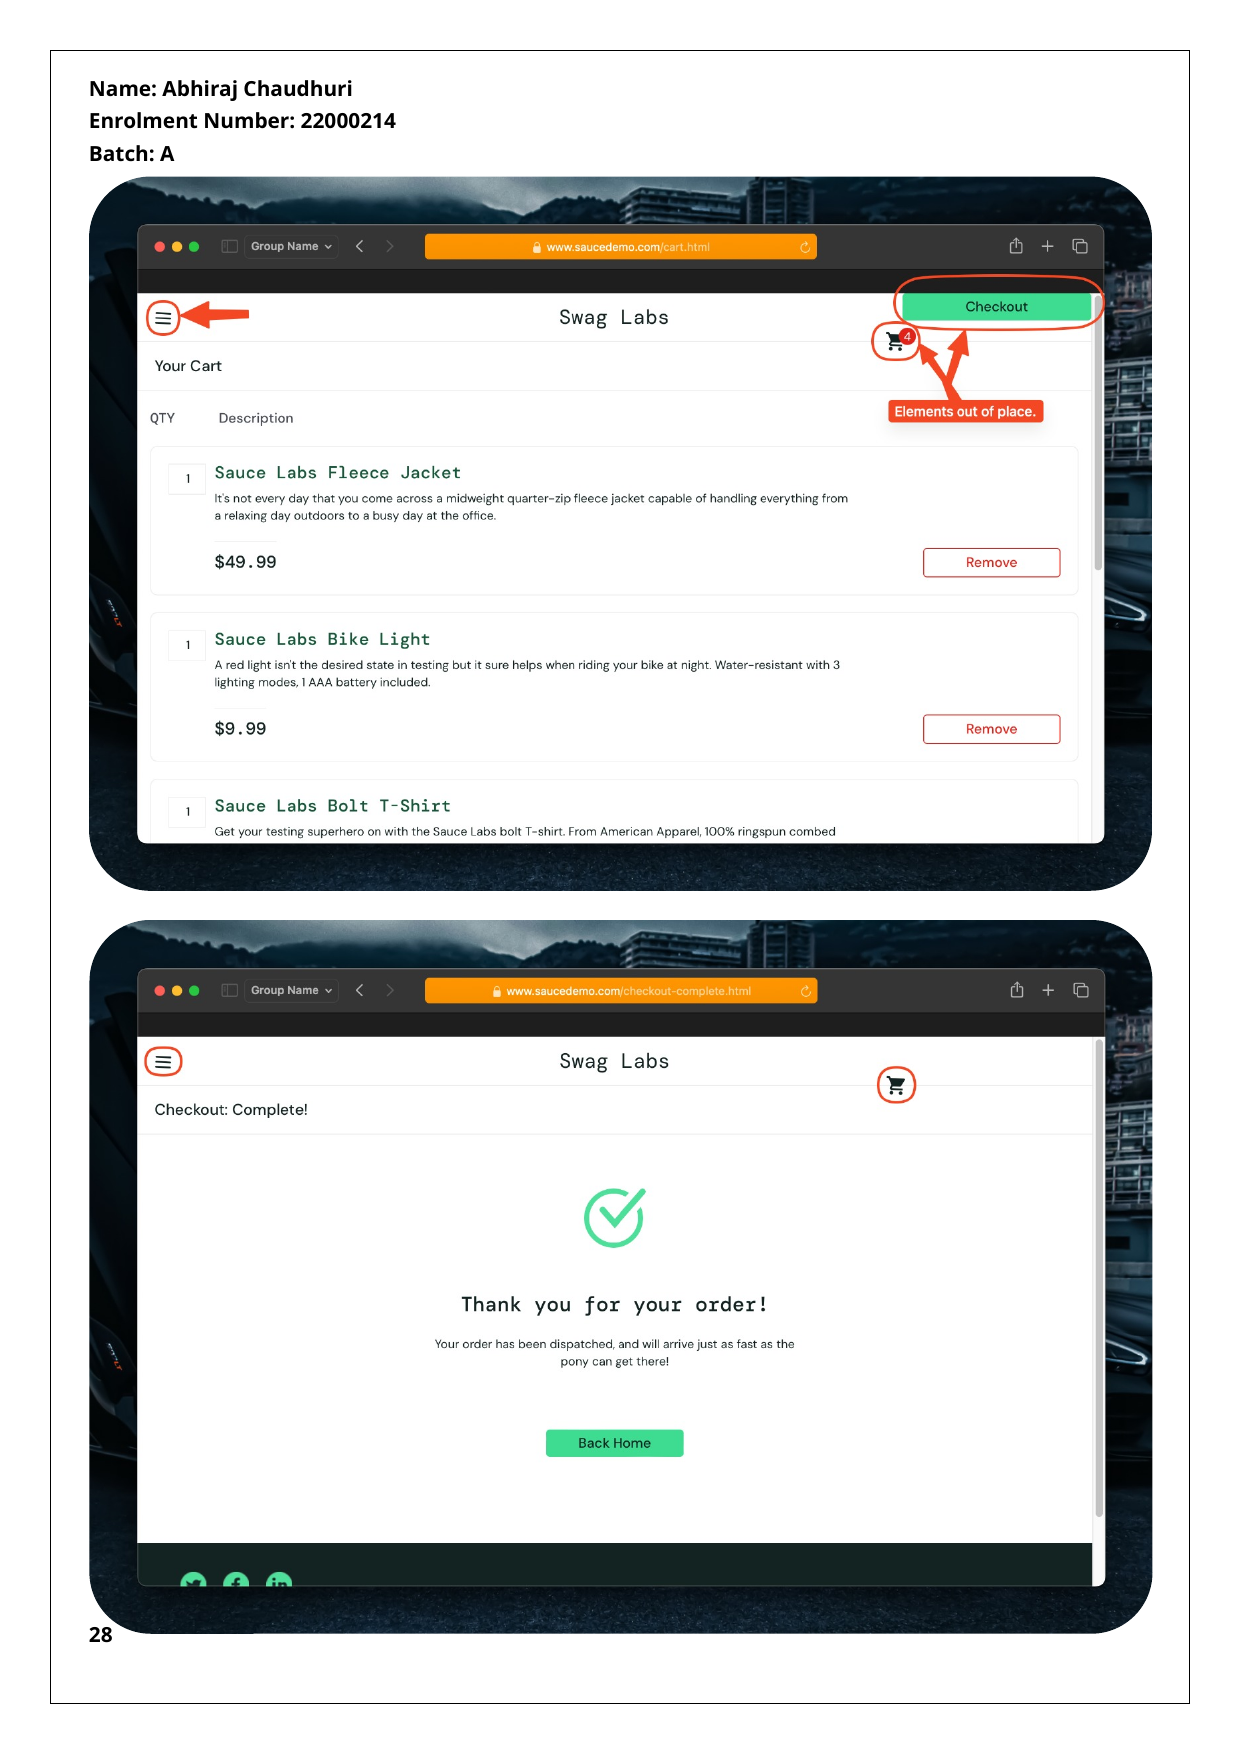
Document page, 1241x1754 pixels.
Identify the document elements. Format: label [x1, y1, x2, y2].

picture [89, 176, 1152, 891]
picture [89, 920, 1153, 1634]
